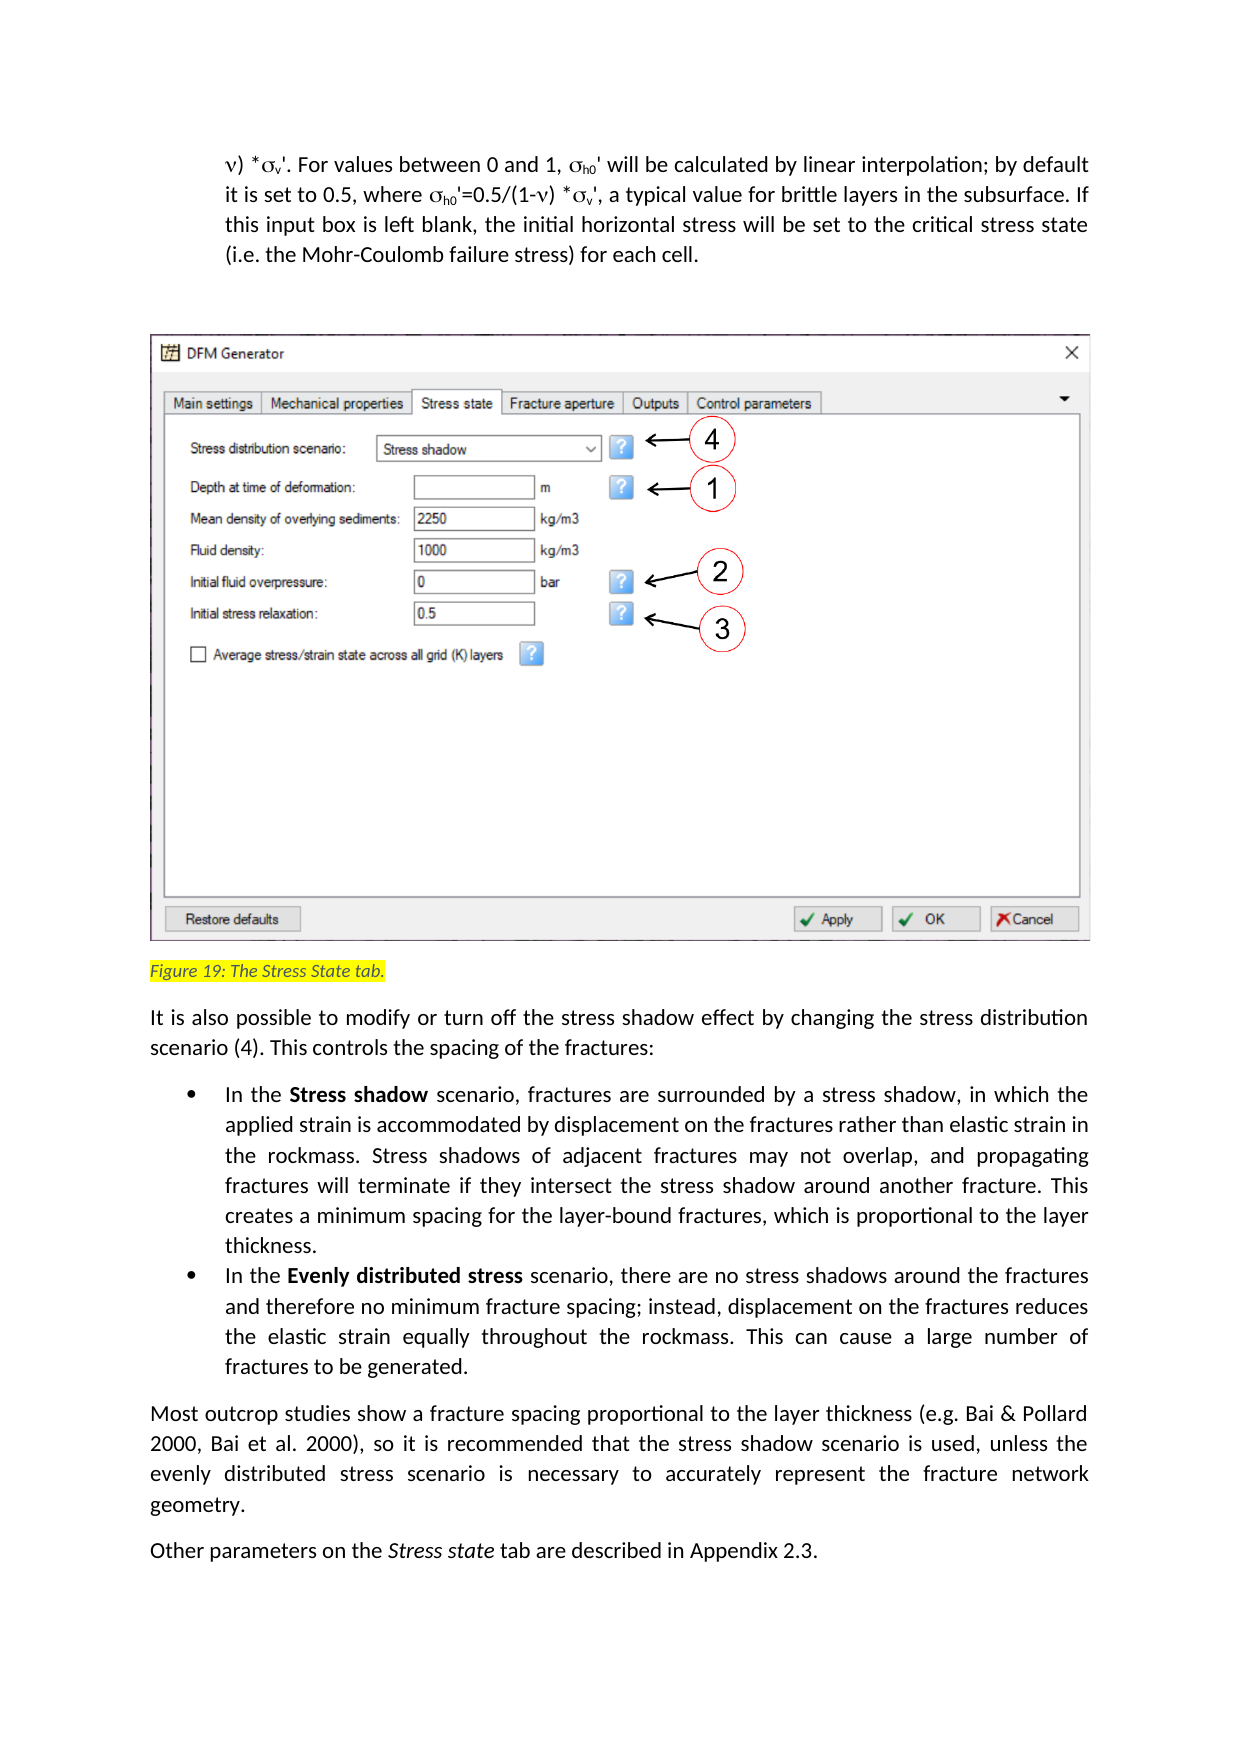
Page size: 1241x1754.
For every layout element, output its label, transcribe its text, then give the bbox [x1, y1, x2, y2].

text Most outcrop studies show a fracture spacing proportional to the layer thickness (e.g. Bai & Pollard 2000, Bai et al. 2000), so it is recommended that the stress shadow scenario is used, unless the evenly distributed stress scenario is necessary to accurately represent the fracture network geometry. [150, 1399, 1090, 1518]
list In the Evenly distributed stress scenario, there are no stress shadows around the fractures and therefore no minimum fracture spacing; instead, displacement on the fractures reduces the elastic strain equally throughout the rockmass. This can cause a large number of fractures to be generated. [187, 1262, 1090, 1380]
text It is also possible to modify or turn off the stress shadow effect by changing the stress distribution scenario (4). This controls the spacing of the fractures: [150, 1003, 1090, 1062]
text Other parameters on the Stress state tab are described in Appendix 2.3. [150, 1537, 1090, 1565]
list In the Stress shadow scenario, fractures are surrounded by a stress shadow, in which the applied strain is accommodated by displacement on the fractures rather than elastic strain in the rockmass. Stress shadows of adjacent fractures may not overlap, and propagating fractures will terminate if they intersect the stress shadow around another fracture. This creates a minimum spacing for the layer-bound fractures, which is proportional to the layer thickness. [187, 1080, 1090, 1259]
text Figure 19: The Stress State tab. [150, 959, 1090, 982]
picture [150, 334, 1091, 941]
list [187, 150, 1090, 269]
